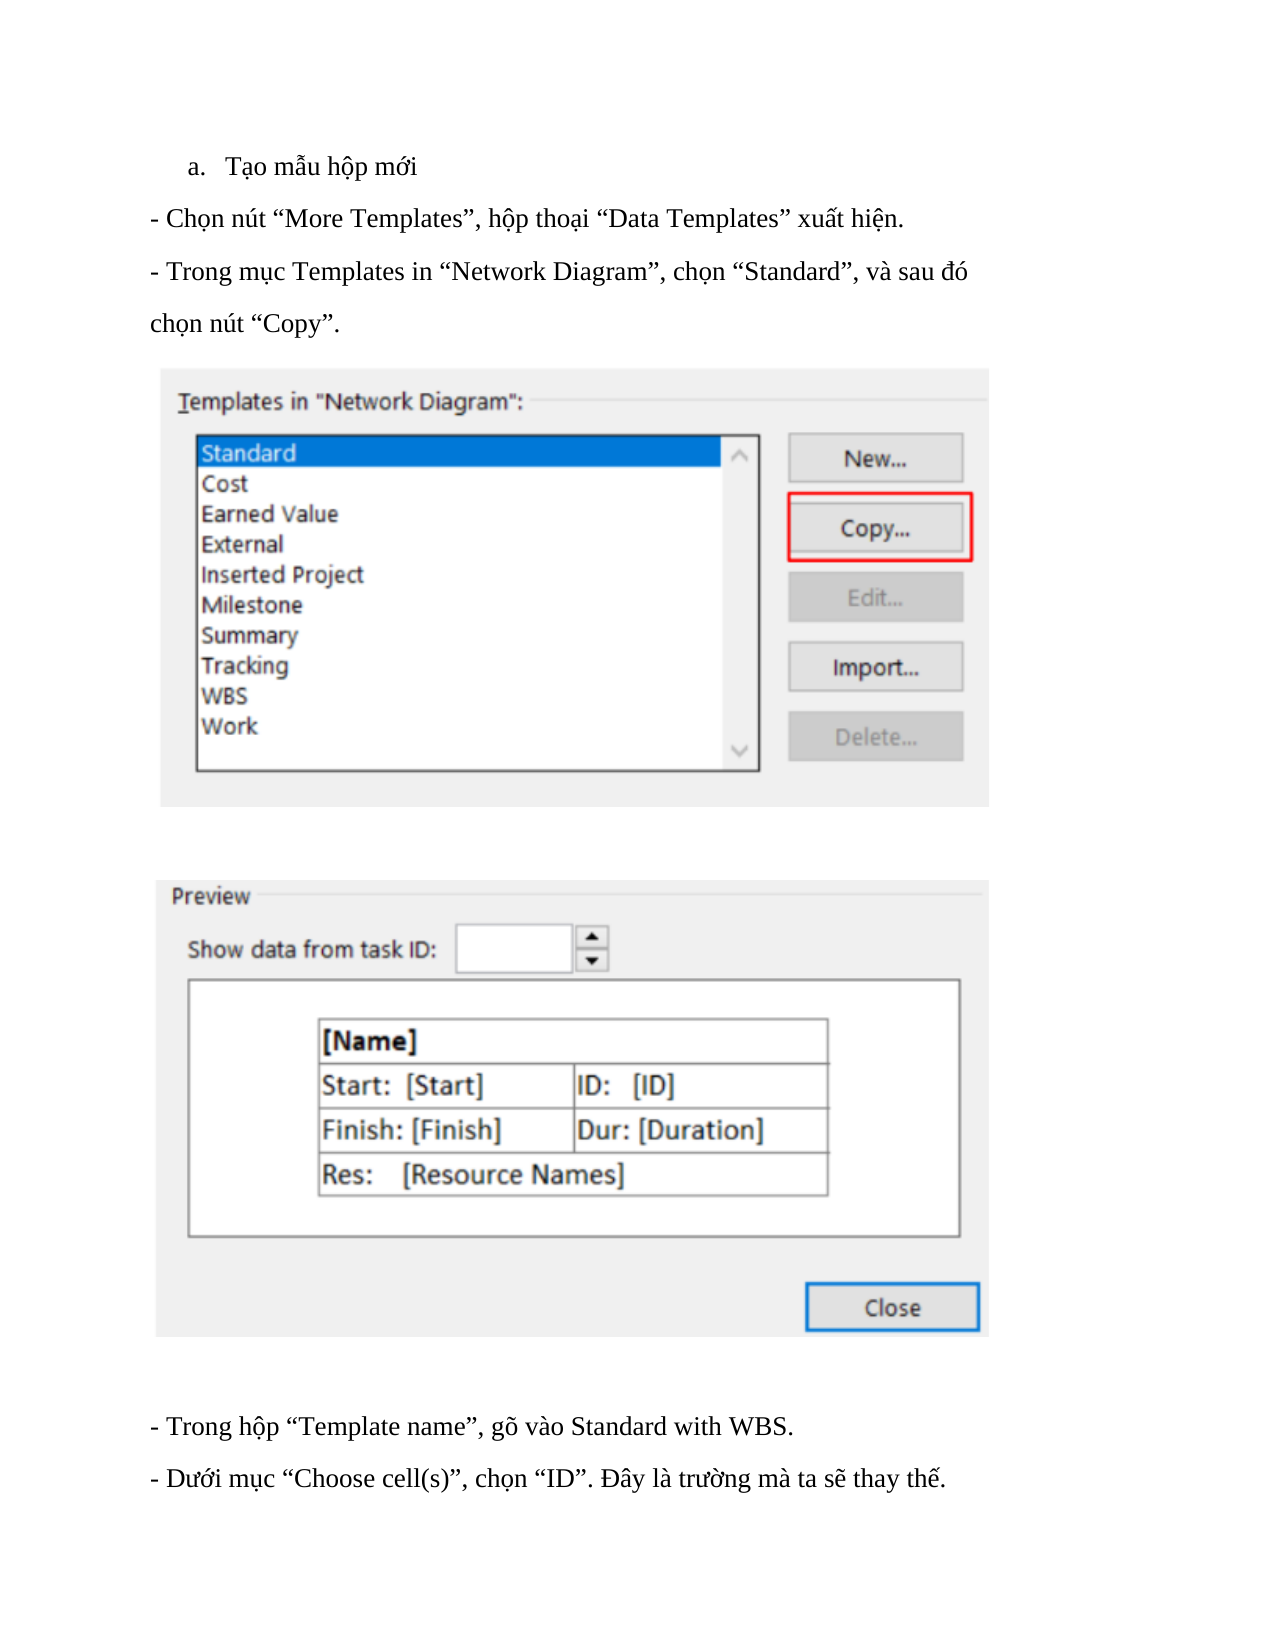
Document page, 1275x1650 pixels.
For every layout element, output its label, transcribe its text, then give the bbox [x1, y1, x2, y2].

text - Trong mục Templates in “Network Diagram”, chọn “Standard”, và sau đó [150, 255, 1125, 286]
text chọn nút “Copy”. [150, 307, 1125, 338]
list Tạo mẫu hộp mới [187, 150, 1125, 181]
text - Dưới mục “Choose cell(s)”, chọn “ID”. Đây là trường mà ta sẽ thay thế. [150, 1463, 1125, 1494]
picture [150, 359, 990, 807]
text - Trong hộp “Template name”, gõ vào Standard with WBS. [150, 1410, 1125, 1441]
text - Chọn nút “More Templates”, hộp thoại “Data Templates” xuất hiện. [150, 202, 1125, 233]
picture [150, 880, 990, 1337]
